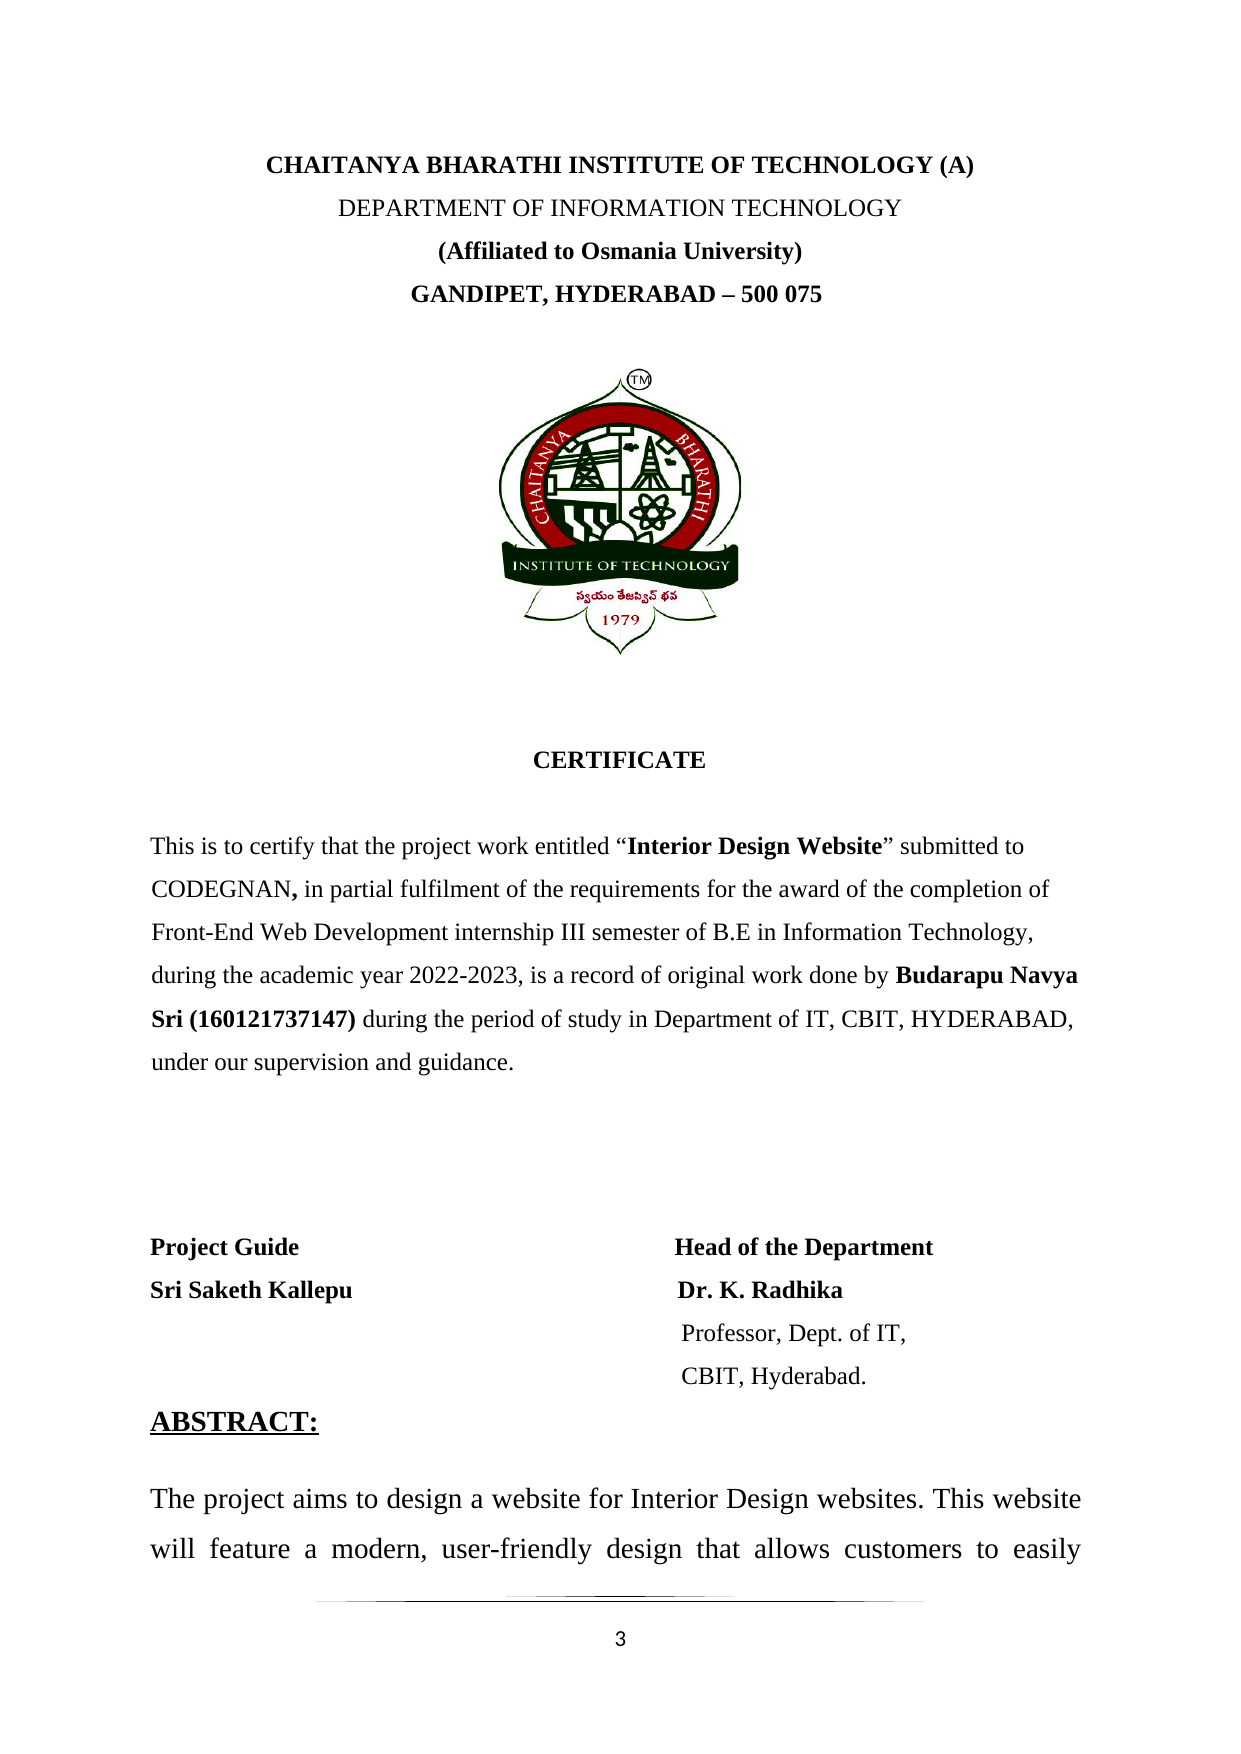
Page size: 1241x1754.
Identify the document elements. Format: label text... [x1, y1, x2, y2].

text (Affiliated to Osmania University) [150, 236, 1090, 265]
text Professor, Dept. of IT, [148, 1318, 1090, 1347]
text ABSTRACT: [150, 1404, 1090, 1438]
picture [498, 368, 742, 655]
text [150, 1481, 1083, 1565]
text This is to certify that the project work entitled “Interior Design Website” submitted to CODEGNAN, in partial fulfilment of the requirements for the award of the completion of Front-End Web Development internship III semester of B.E in Information Technology, during the academic year 2022-2023, is a record of original work done by Budarapu Navya Sri (160121737147) during the period of study in Department of IT, CBIT, HYDERABAD, under our supervision and guidance. [150, 831, 1083, 1076]
text Project Guide Head of the Department [150, 1232, 1090, 1260]
text DEPARTMENT OF INFORMATION TECHNOLOGY [150, 193, 1090, 222]
text Sri Saketh Kallepu Dr. K. Radhika [150, 1275, 1083, 1303]
text CBIT, Hyderabad. [148, 1361, 1090, 1390]
text GANDIPET, HYDERABAD – 500 075 [150, 279, 1083, 308]
text CHAITANYA BHARATHI INSTITUTE OF TECHNOLOGY (A) [150, 150, 1090, 179]
text CERTIFICATE [150, 745, 1089, 774]
